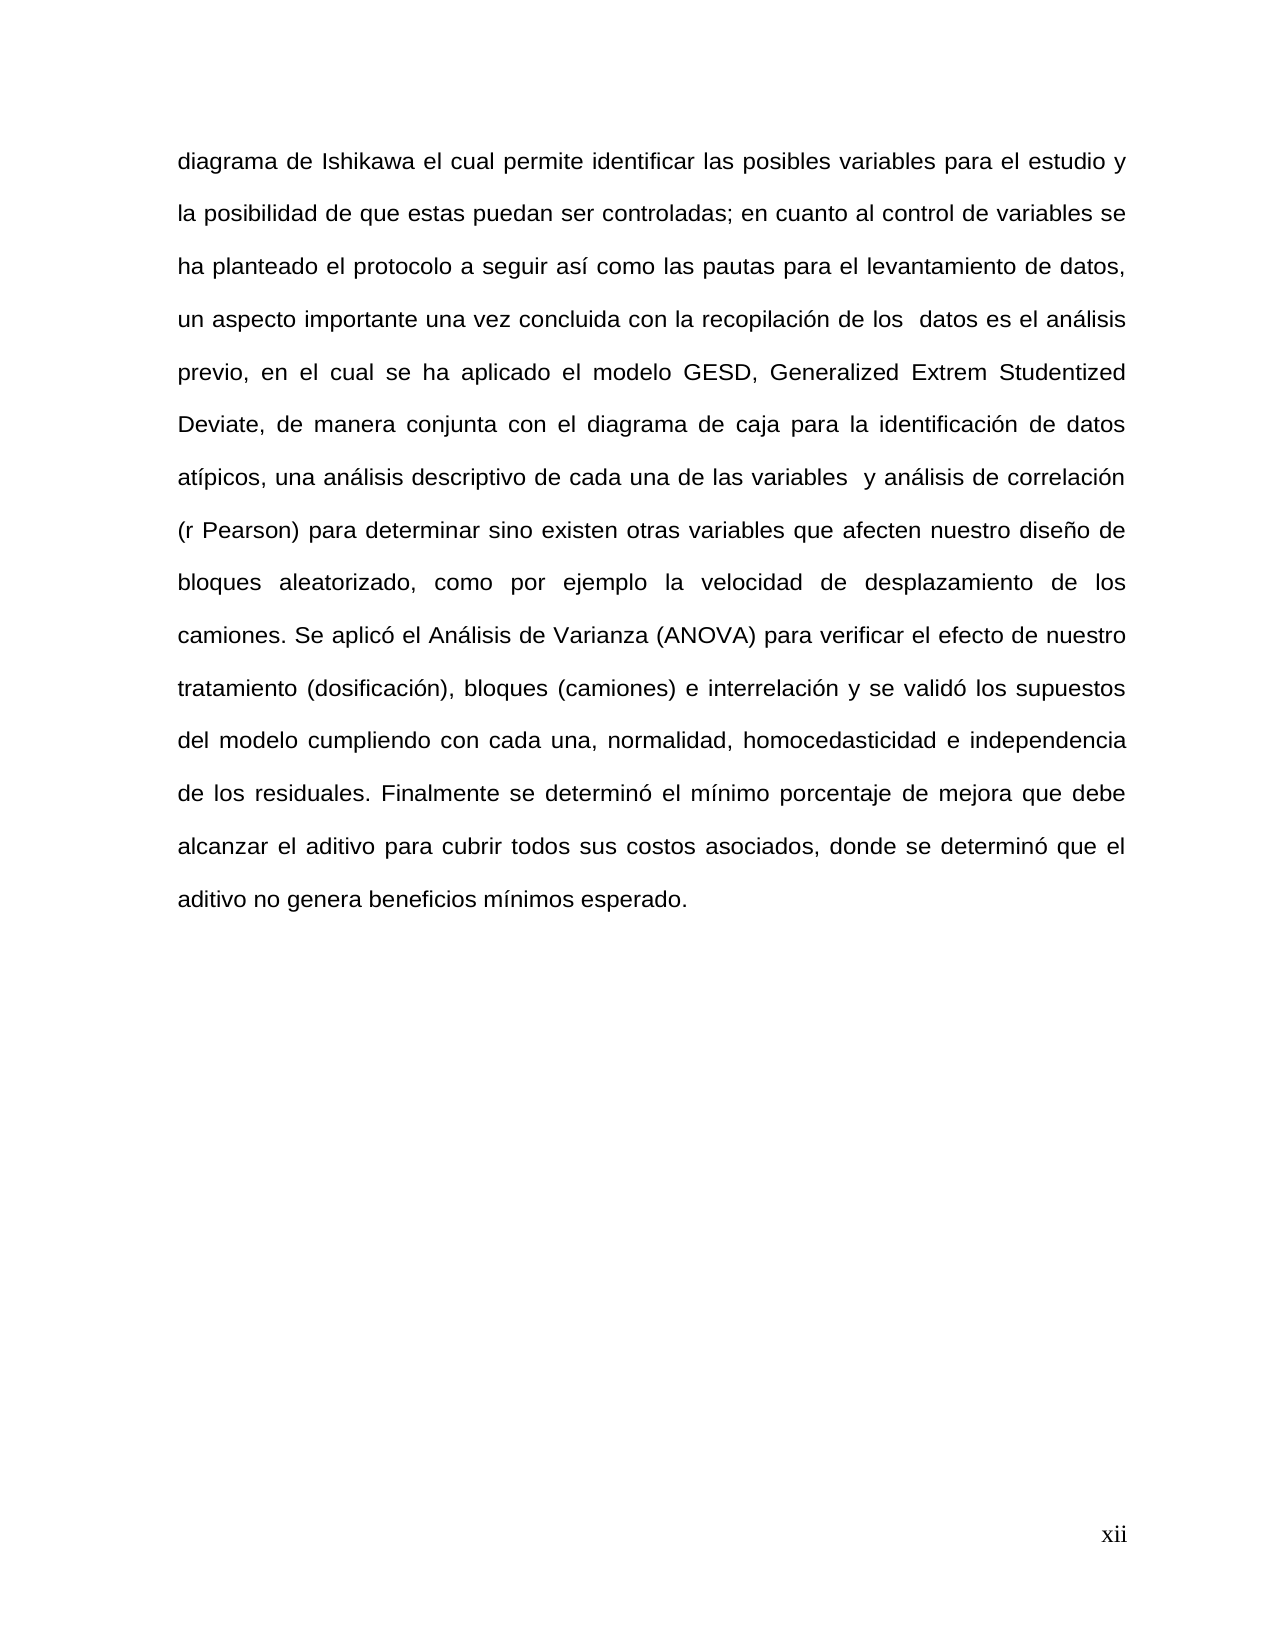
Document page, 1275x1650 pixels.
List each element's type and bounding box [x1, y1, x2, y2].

text [177, 148, 1127, 912]
